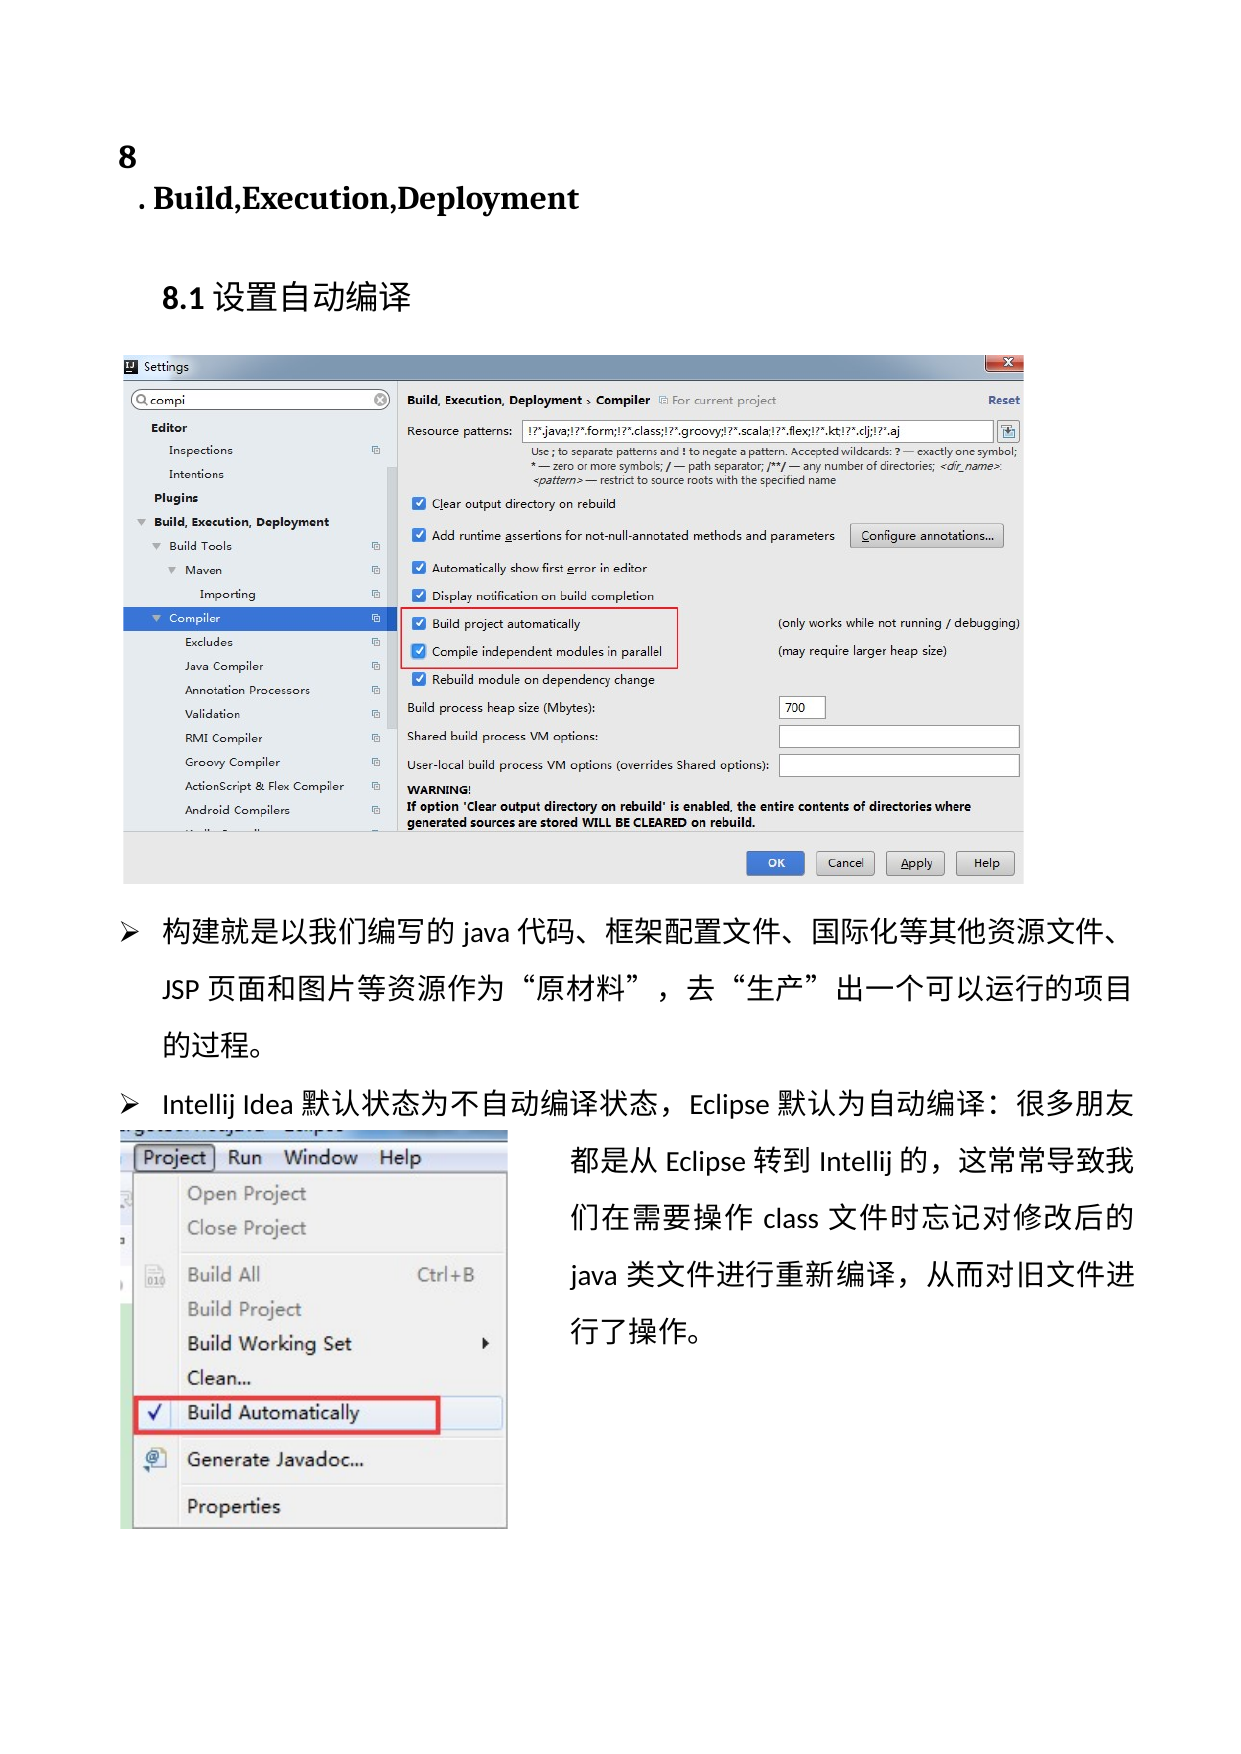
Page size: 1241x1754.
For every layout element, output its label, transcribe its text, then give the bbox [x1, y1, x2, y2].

subtitle . Build,Execution,Deployment [138, 179, 1135, 217]
picture [120, 1130, 508, 1529]
picture [123, 355, 1024, 884]
list 构建就是以我们编写的 java 代码、框架配置文件、国际化等其他资源文件、 JSP 页面和图片等资源作为“原材料”，去“生产”出一个可以运行的项目的过程。 [118, 909, 1135, 1065]
list Intellij Idea 默认状态为不自动编译状态，Eclipse 默认为自动编译：很多朋友都是从 Eclipse 转到 Intellij 的，这常常导致我们在需要操作 class 文件时忘记对修改后的 java 类文件进行重新编译，从而对旧文件进行了操作。 [118, 1080, 1135, 1351]
text 8.1 设置自动编译 [162, 270, 1135, 319]
